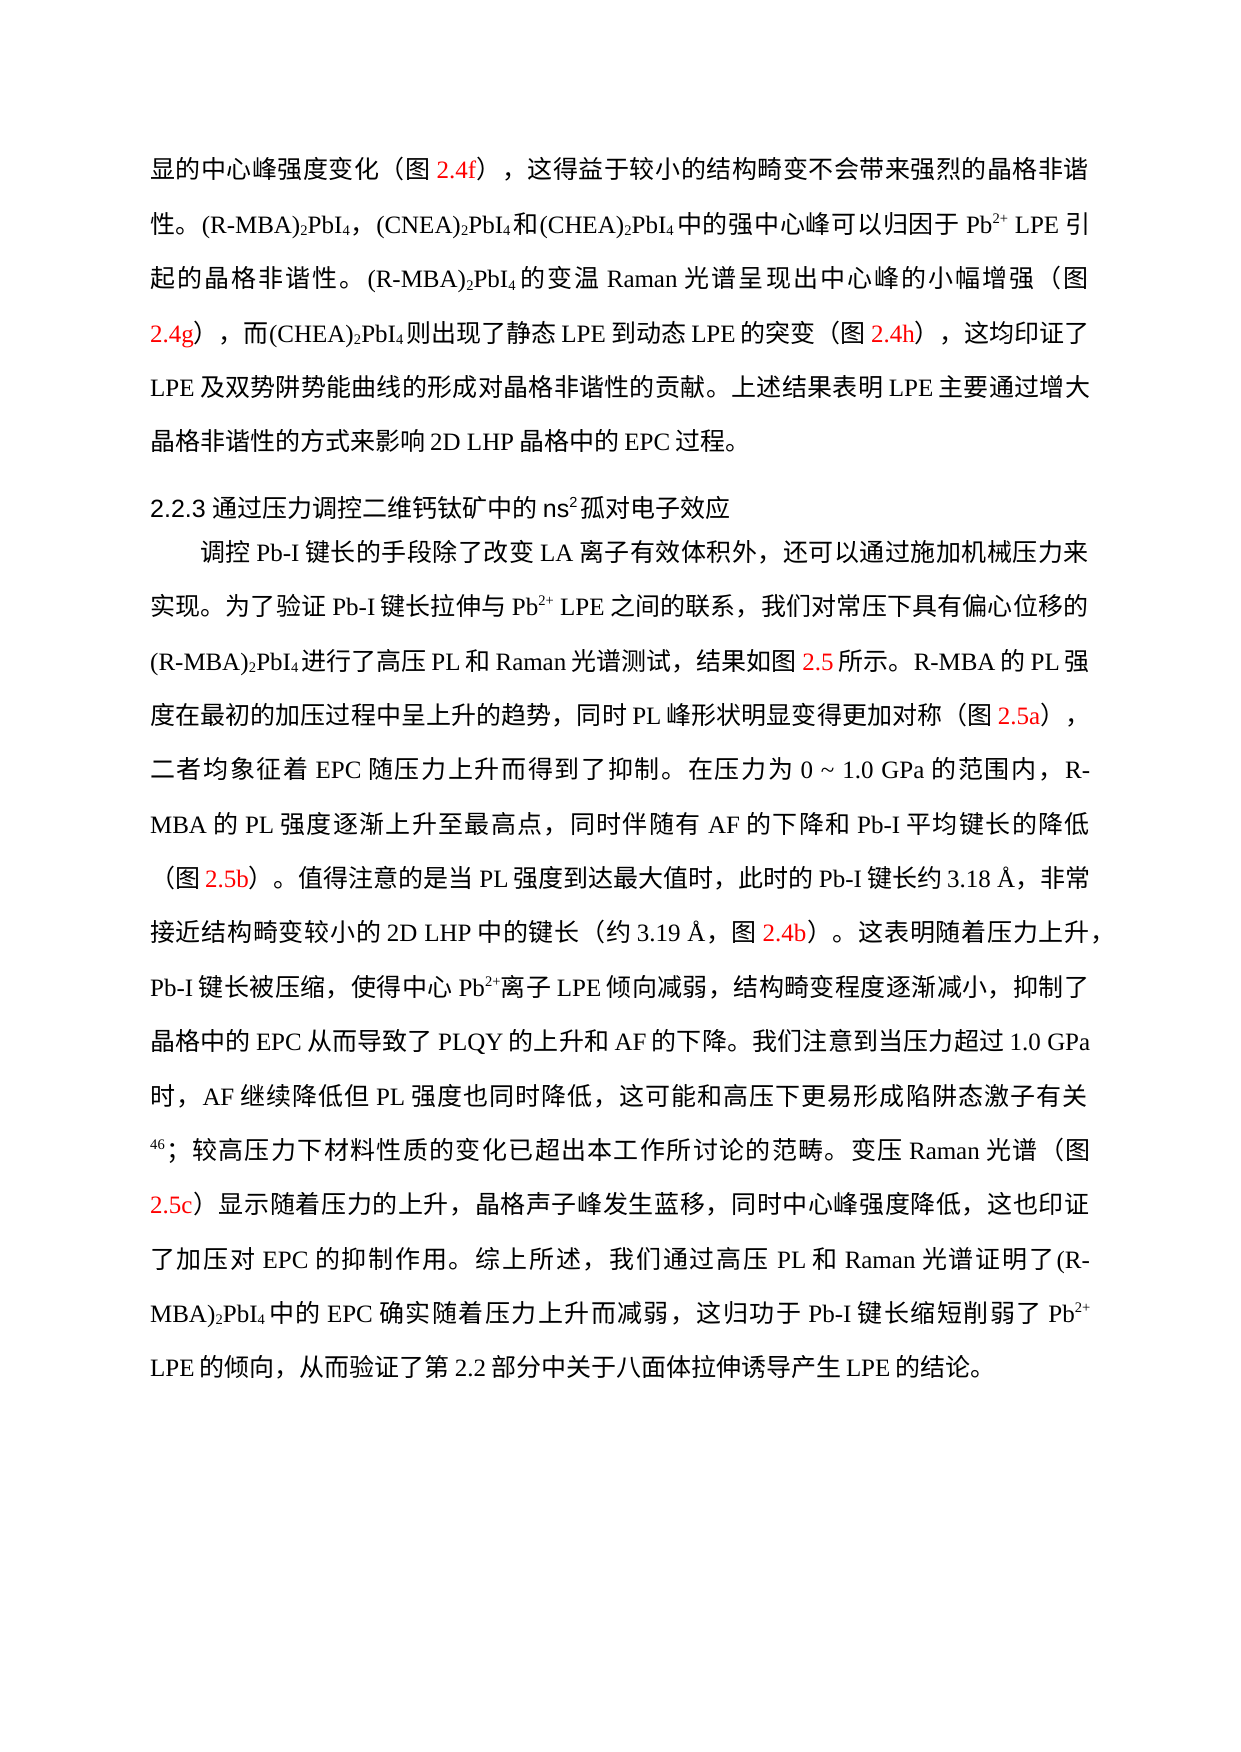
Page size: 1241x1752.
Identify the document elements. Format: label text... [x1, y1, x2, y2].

text 调控Pb-I键长的手段除了改变LA离子有效体积外，还可以通过施加机械压力来实现。为了验证Pb-I键长拉伸与Pb2+ LPE之间的联系，我们对常压下具有偏心位移的(R-MBA)2PbI4进行了高压PL和Raman光谱测试，结果如图2.5所示。R-MBA的PL强度在最初的加压过程中呈上升的趋势，同时PL峰形状明显变得更加对称（图2.5a），二者均象征着EPC随压力上升而得到了抑制。在压力为0 ~ 1.0 GPa的范围内，R-MBA的PL强度逐渐上升至最高点，同时伴随有AF的下降和Pb-I平均键长的降低（图2.5b）。值得注意的是当PL强度到达最大值时，此时的Pb-I键长约3.18 Å，非常接近结构畸变较小的2D LHP中的键长（约3.19 Å，图2.4b）。这表明随着压力上升，Pb-I键长被压缩，使得中心Pb2+离子LPE倾向减弱，结构畸变程度逐渐减小，抑制了晶格中的EPC从而导致了PLQY的上升和AF的下降。我们注意到当压力超过1.0 GPa时，AF继续降低但PL强度也同时降低，这可能和高压下更易形成陷阱态激子有关46；较高压力下材料性质的变化已超出本工作所讨论的范畴。变压Raman光谱（图2.5c）显示随着压力的上升，晶格声子峰发生蓝移，同时中心峰强度降低，这也印证了加压对EPC的抑制作用。综上所述，我们通过高压PL和Raman光谱证明了(R-MBA)2PbI4中的EPC确实随着压力上升而减弱，这归功于Pb-I键长缩短削弱了Pb2+ LPE的倾向，从而验证了第2.2部分中关于八面体拉伸诱导产生LPE的结论。 [150, 532, 1090, 1384]
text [150, 150, 1090, 458]
text 2.2.3 通过压力调控二维钙钛矿中的ns2孤对电子效应 [150, 489, 1090, 525]
